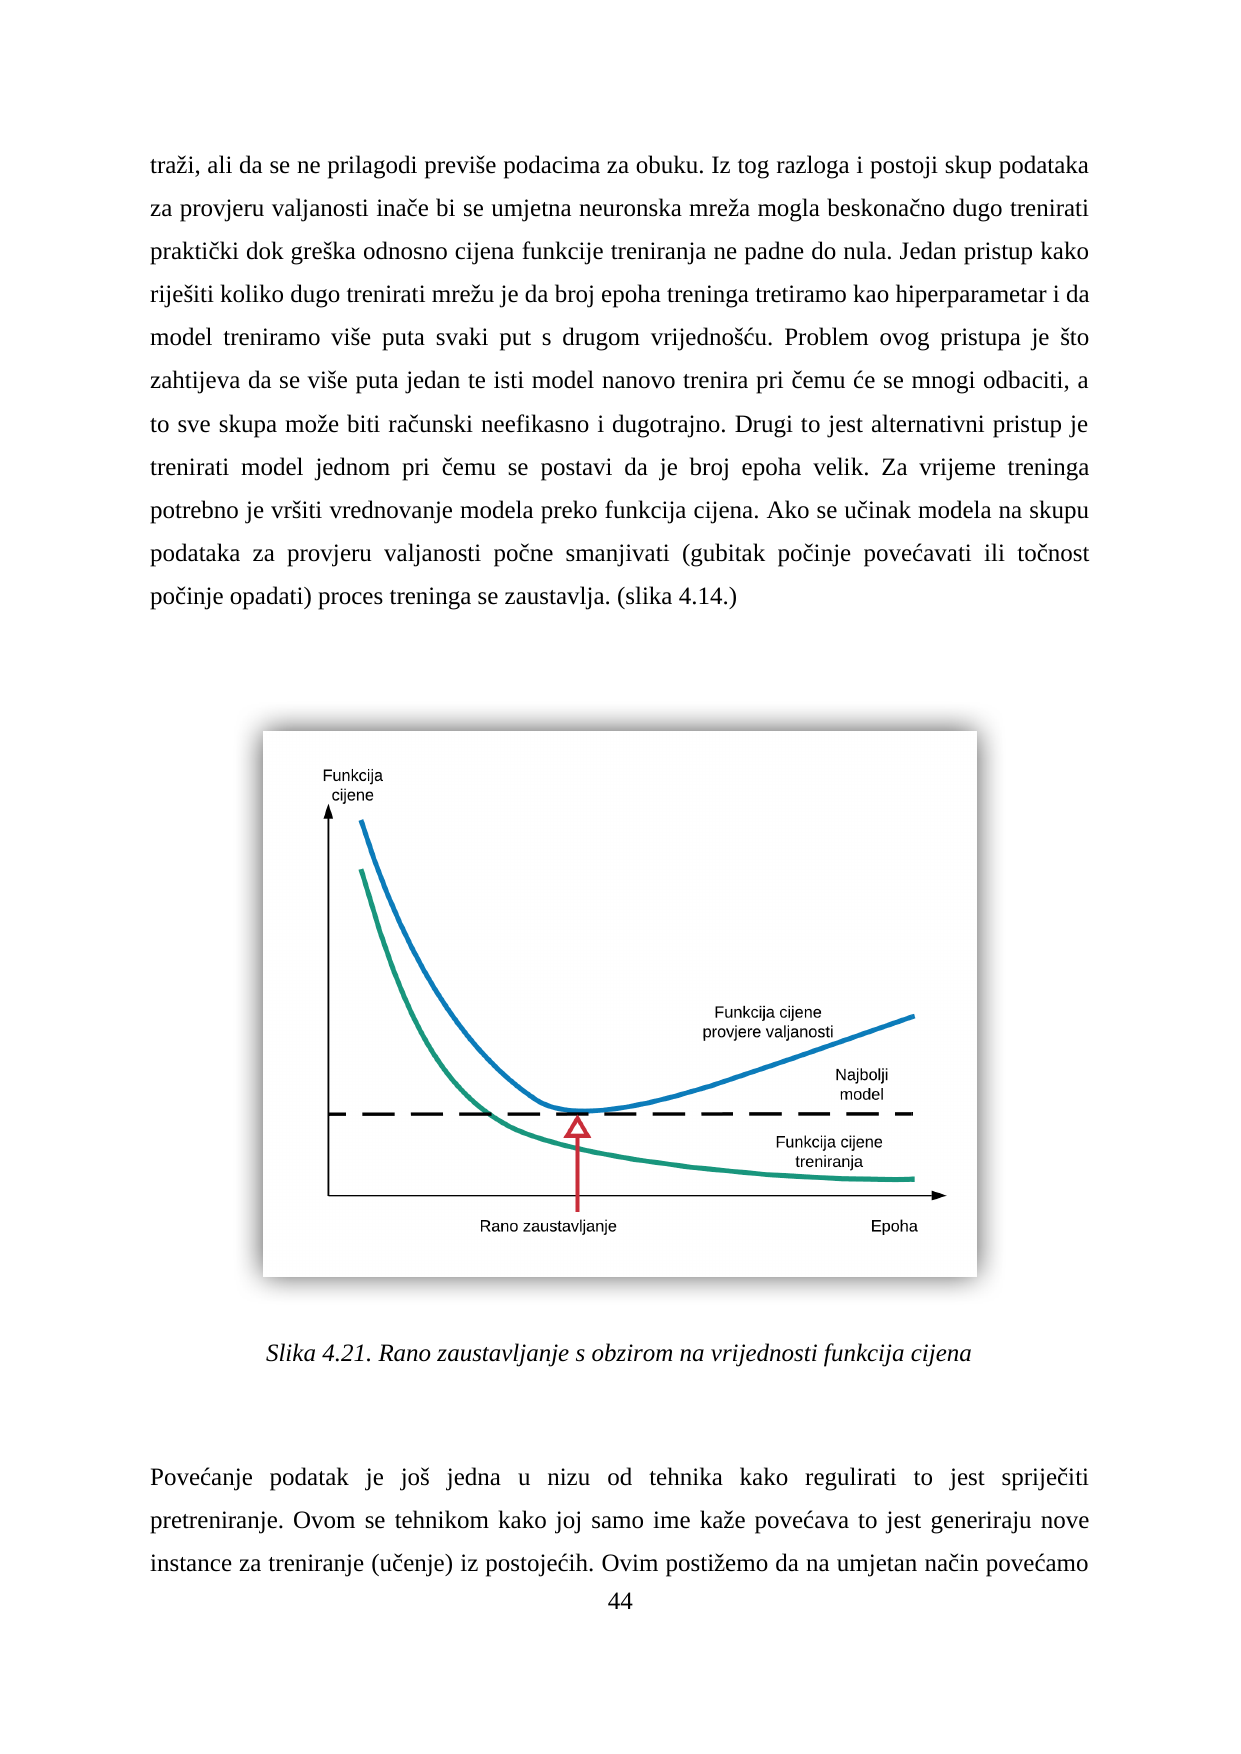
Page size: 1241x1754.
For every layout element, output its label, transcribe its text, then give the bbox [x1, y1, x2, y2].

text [150, 150, 1090, 610]
picture [263, 731, 977, 1277]
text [150, 1462, 1090, 1577]
